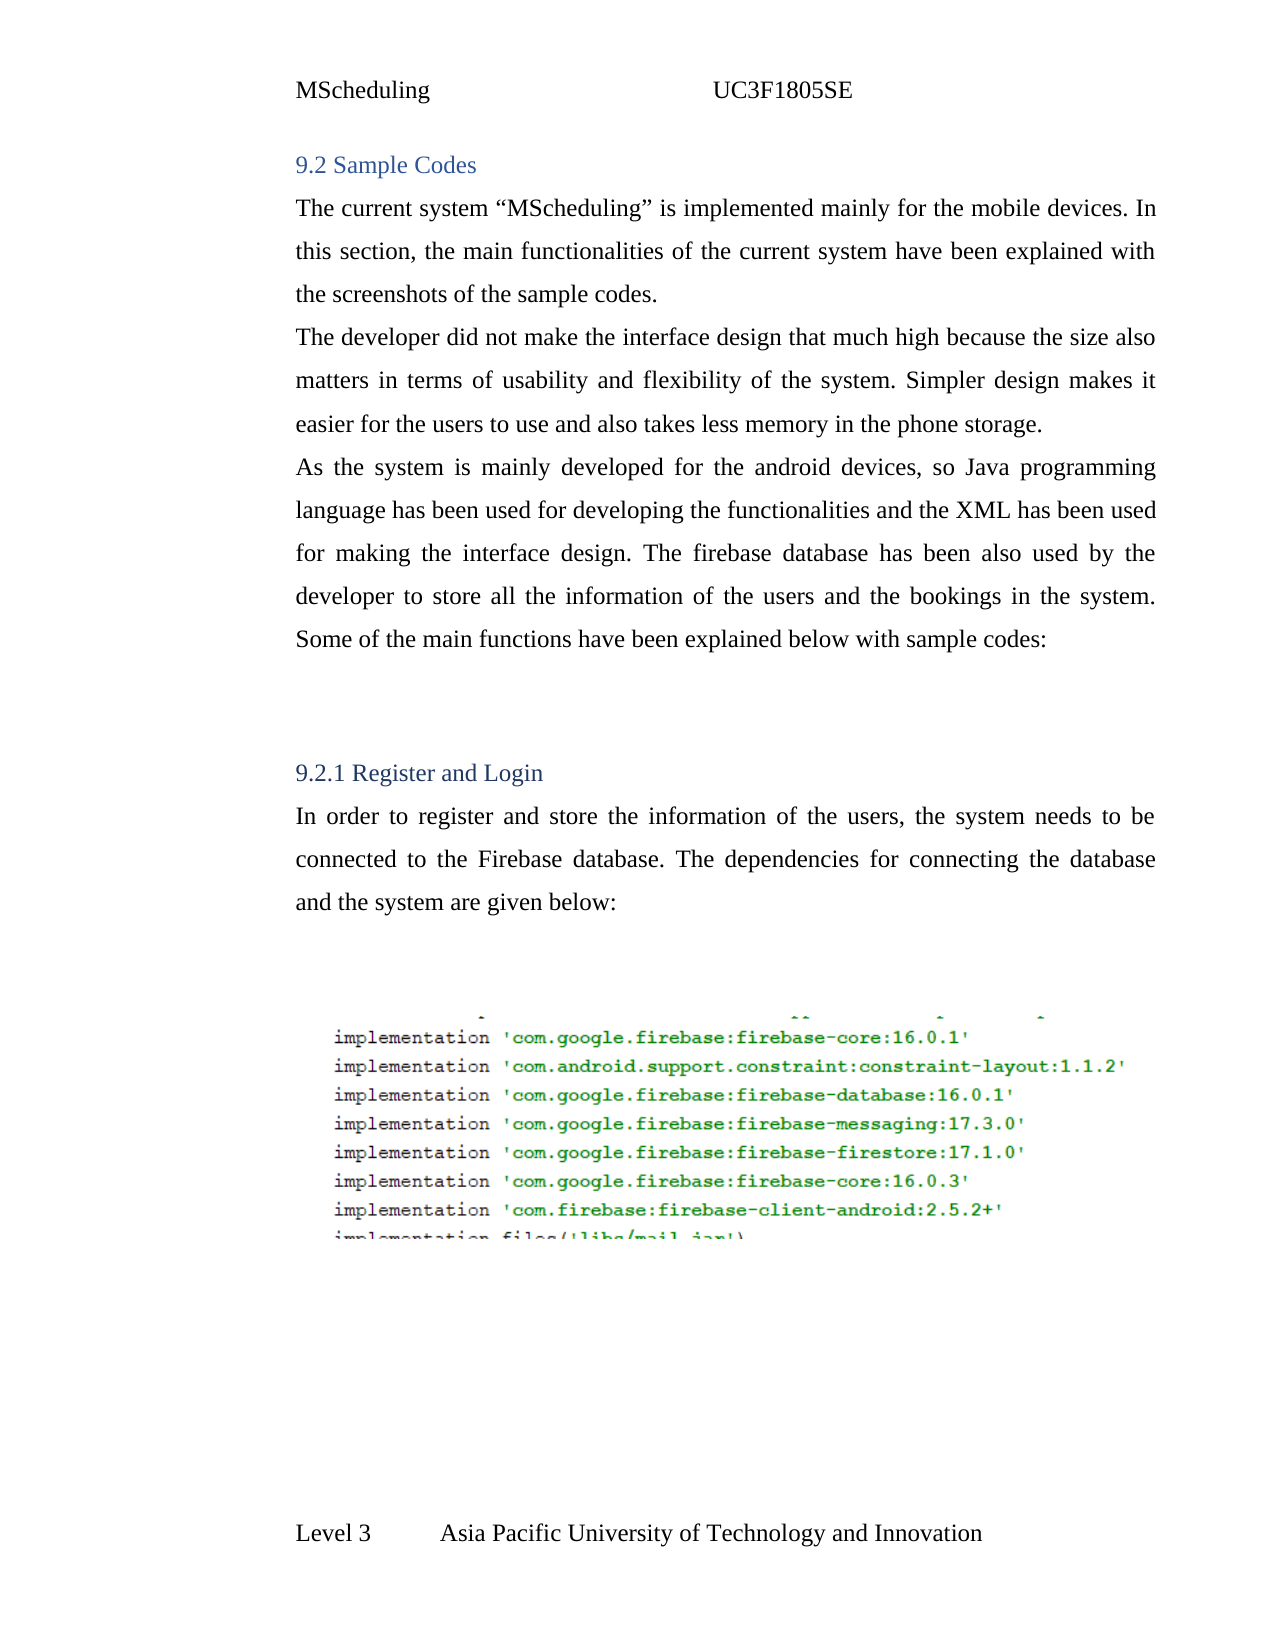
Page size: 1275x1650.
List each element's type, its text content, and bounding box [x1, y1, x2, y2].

text In order to register and store the information of the users, the system needs to be connected to the Firebase database. The dependencies for connecting the database and the system are given below: [295, 801, 1157, 916]
text The current system “MScheduling” is implemented mainly for the mobile devices. In this section, the main functionalities of the current system have been explained with the screenshots of the sample codes. [295, 193, 1157, 308]
subtitle 9.2.1 Register and Login [295, 758, 1157, 787]
picture [295, 1016, 1243, 1239]
text The developer did not make the interface design that much high because the size also matters in terms of usability and flexibility of the system. Simpler design makes it easier for the users to use and also takes less memory in the phone storage. [295, 322, 1157, 437]
text As the system is mainly developed for the android devices, so Java programming language has been used for developing the functionalities and the XML has been used for making the interface design. The firebase database has been also used by the developer to store all the information of the users and the bookings in the system. Some of the main functions have been explained below with sample codes: [295, 452, 1157, 653]
subtitle 9.2 Sample Codes [295, 150, 1157, 179]
